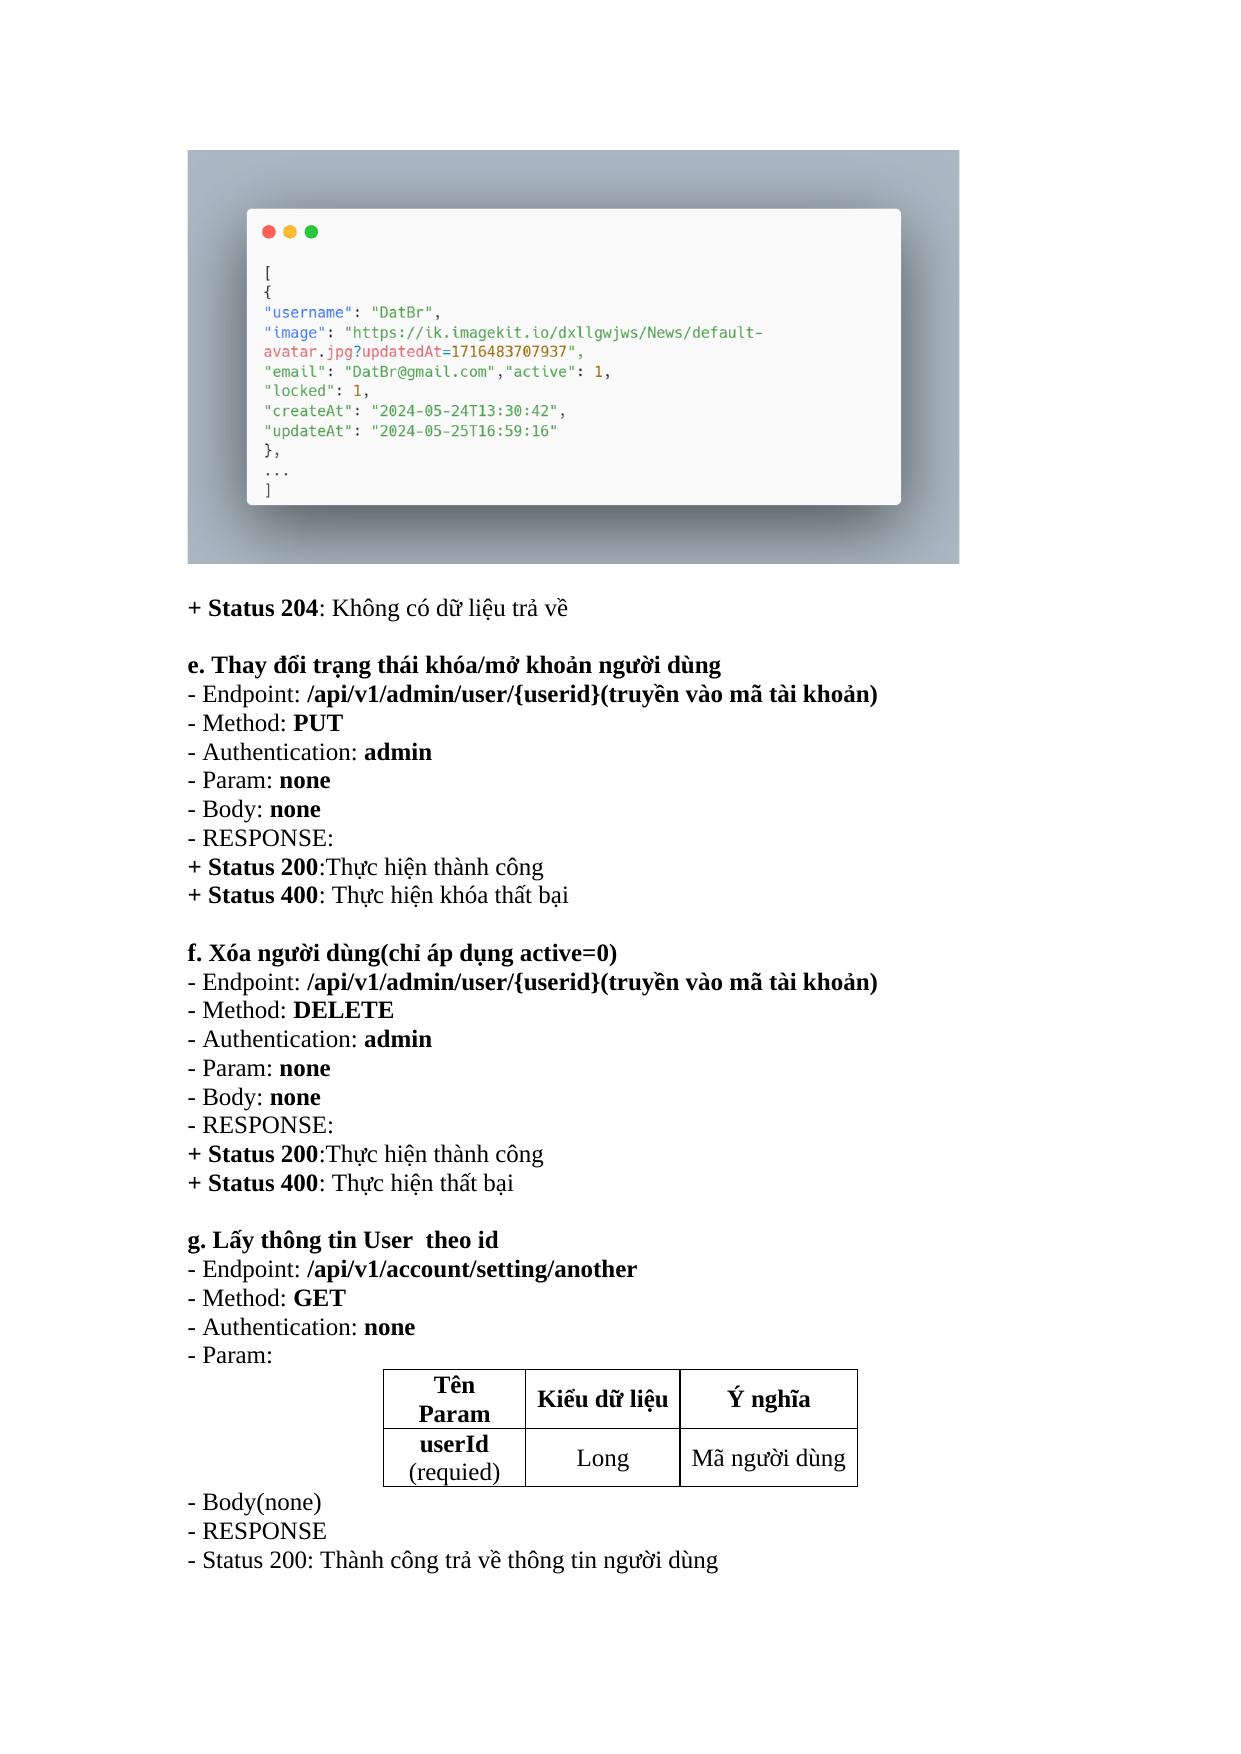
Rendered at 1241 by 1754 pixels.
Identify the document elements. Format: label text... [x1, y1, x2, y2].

list - Body: none [187, 794, 1053, 823]
list - RESPONSE [187, 1516, 1053, 1545]
list Xóa người dùng(chỉ áp dụng active=0) [187, 938, 1053, 967]
table_header Ý nghĩa [681, 1370, 857, 1428]
table_cell userId (requied) [384, 1429, 525, 1486]
list Thay đổi trạng thái khóa/mở khoản người dùng [187, 650, 1053, 679]
list + Status 200:Thực hiện thành công [187, 852, 1053, 880]
list - Body: none [187, 1082, 1053, 1110]
table_header Tên Param [384, 1370, 525, 1428]
list - Authentication: admin [187, 737, 1053, 765]
list - Param: none [187, 765, 1053, 794]
list - Authentication: none [187, 1312, 1053, 1340]
list - Endpoint: /api/v1/admin/user/{userid}(truyền vào mã tài khoản) [187, 967, 1053, 995]
list + Status 400: Thực hiện thất bại [187, 1168, 1053, 1197]
list - Endpoint: /api/v1/admin/user/{userid}(truyền vào mã tài khoản) [187, 679, 1053, 708]
list - Status 200: Thành công trả về thông tin người dùng [187, 1545, 1053, 1573]
list - Method: DELETE [187, 995, 1053, 1024]
list - RESPONSE: [187, 1110, 1053, 1139]
table_header Kiểu dữ liệu [526, 1370, 679, 1428]
list + Status 204: Không có dữ liệu trả về [187, 593, 1053, 622]
picture [187, 150, 960, 564]
list + Status 400: Thực hiện khóa thất bại [187, 880, 1053, 909]
table_cell Mã người dùng [681, 1429, 857, 1486]
list - Endpoint: /api/v1/account/setting/another [187, 1254, 1053, 1283]
list + Status 200:Thực hiện thành công [187, 1139, 1053, 1168]
list - Param: none [187, 1053, 1053, 1082]
list Lấy thông tin User theo id [187, 1225, 1053, 1254]
list - Body(none) [187, 1487, 1053, 1516]
list - Method: PUT [187, 708, 1053, 737]
list - Method: GET [187, 1283, 1053, 1312]
list - Param: [187, 1340, 1053, 1369]
table_cell Long [526, 1429, 679, 1486]
list - Authentication: admin [187, 1024, 1053, 1053]
list - RESPONSE: [187, 823, 1053, 852]
